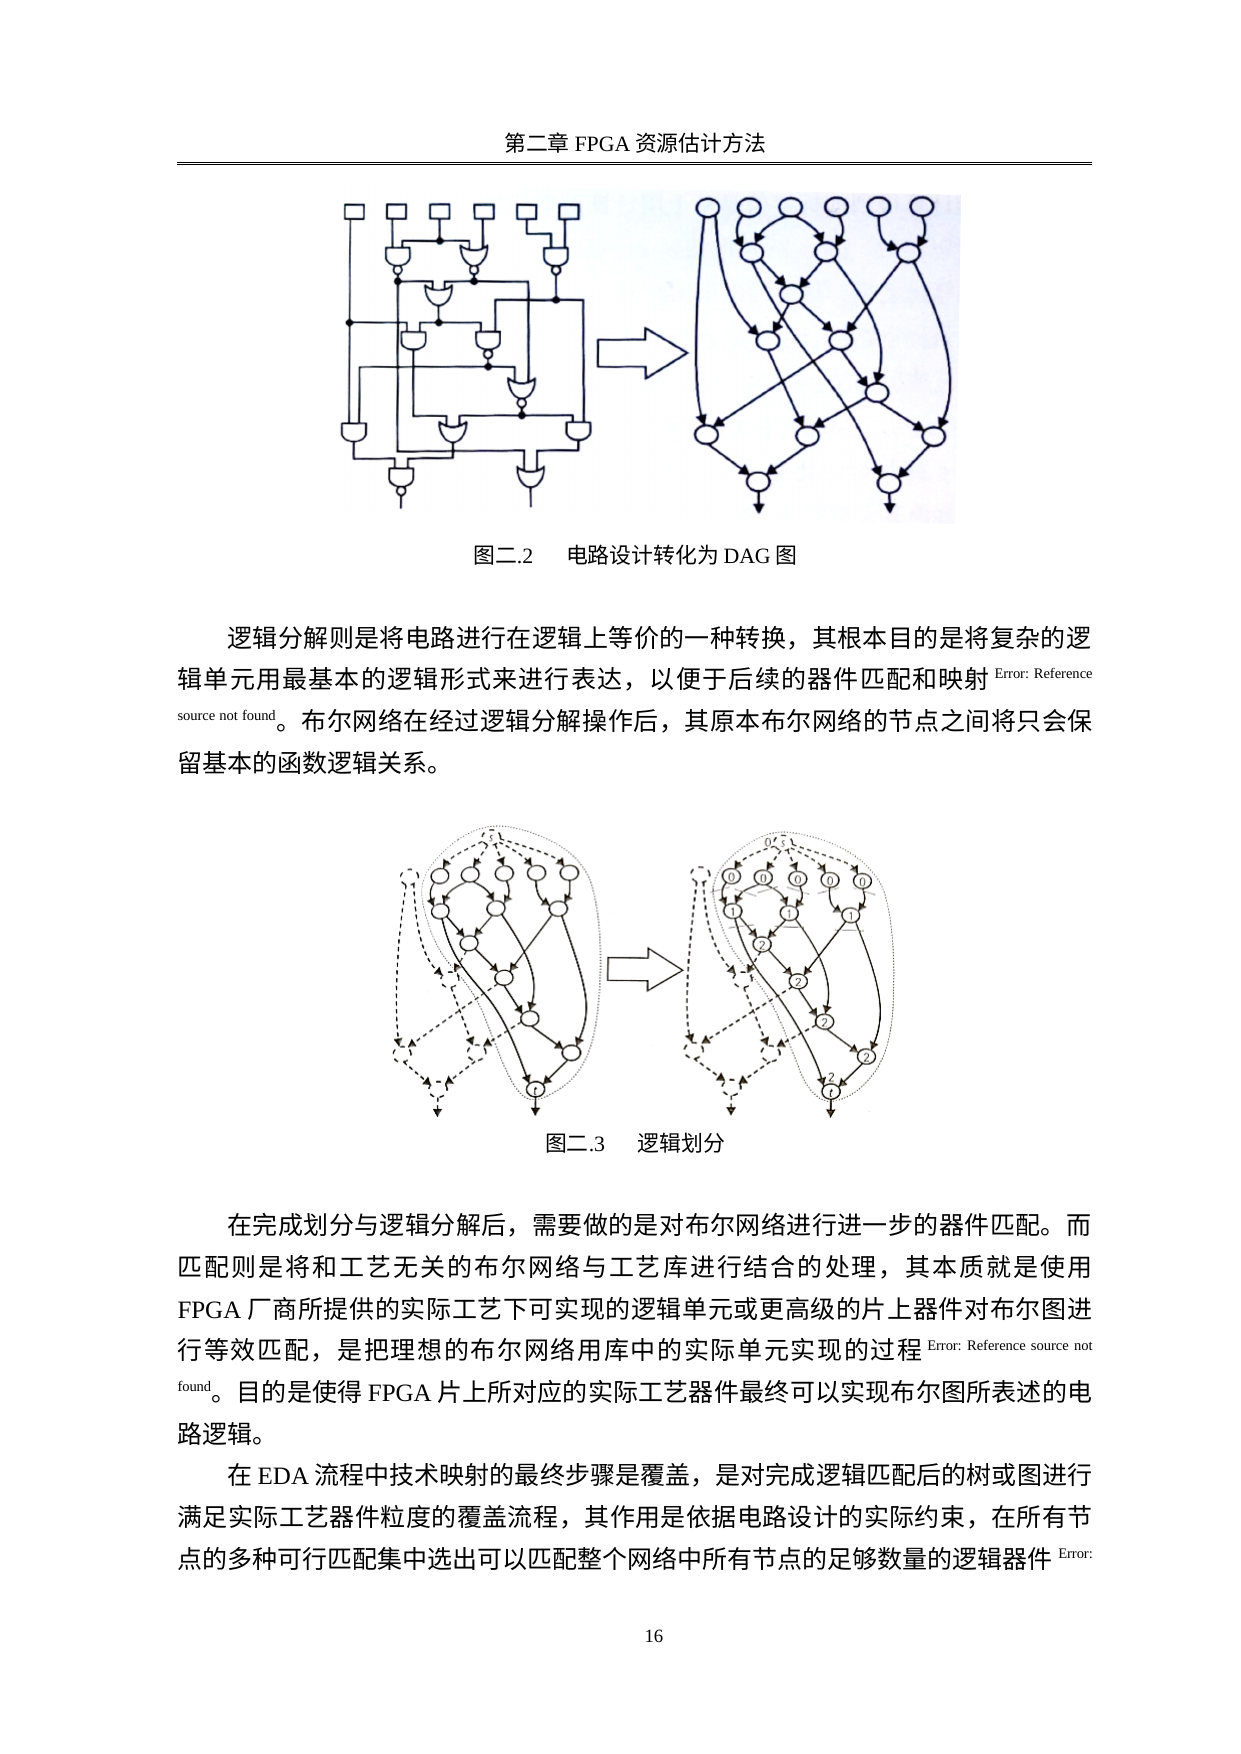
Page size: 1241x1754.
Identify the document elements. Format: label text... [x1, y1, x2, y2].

text 逻辑划分 [177, 1118, 1092, 1160]
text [177, 1451, 1092, 1576]
text 电路设计转化为DAG图 [177, 530, 1092, 572]
picture [381, 822, 913, 1119]
picture [333, 184, 961, 523]
